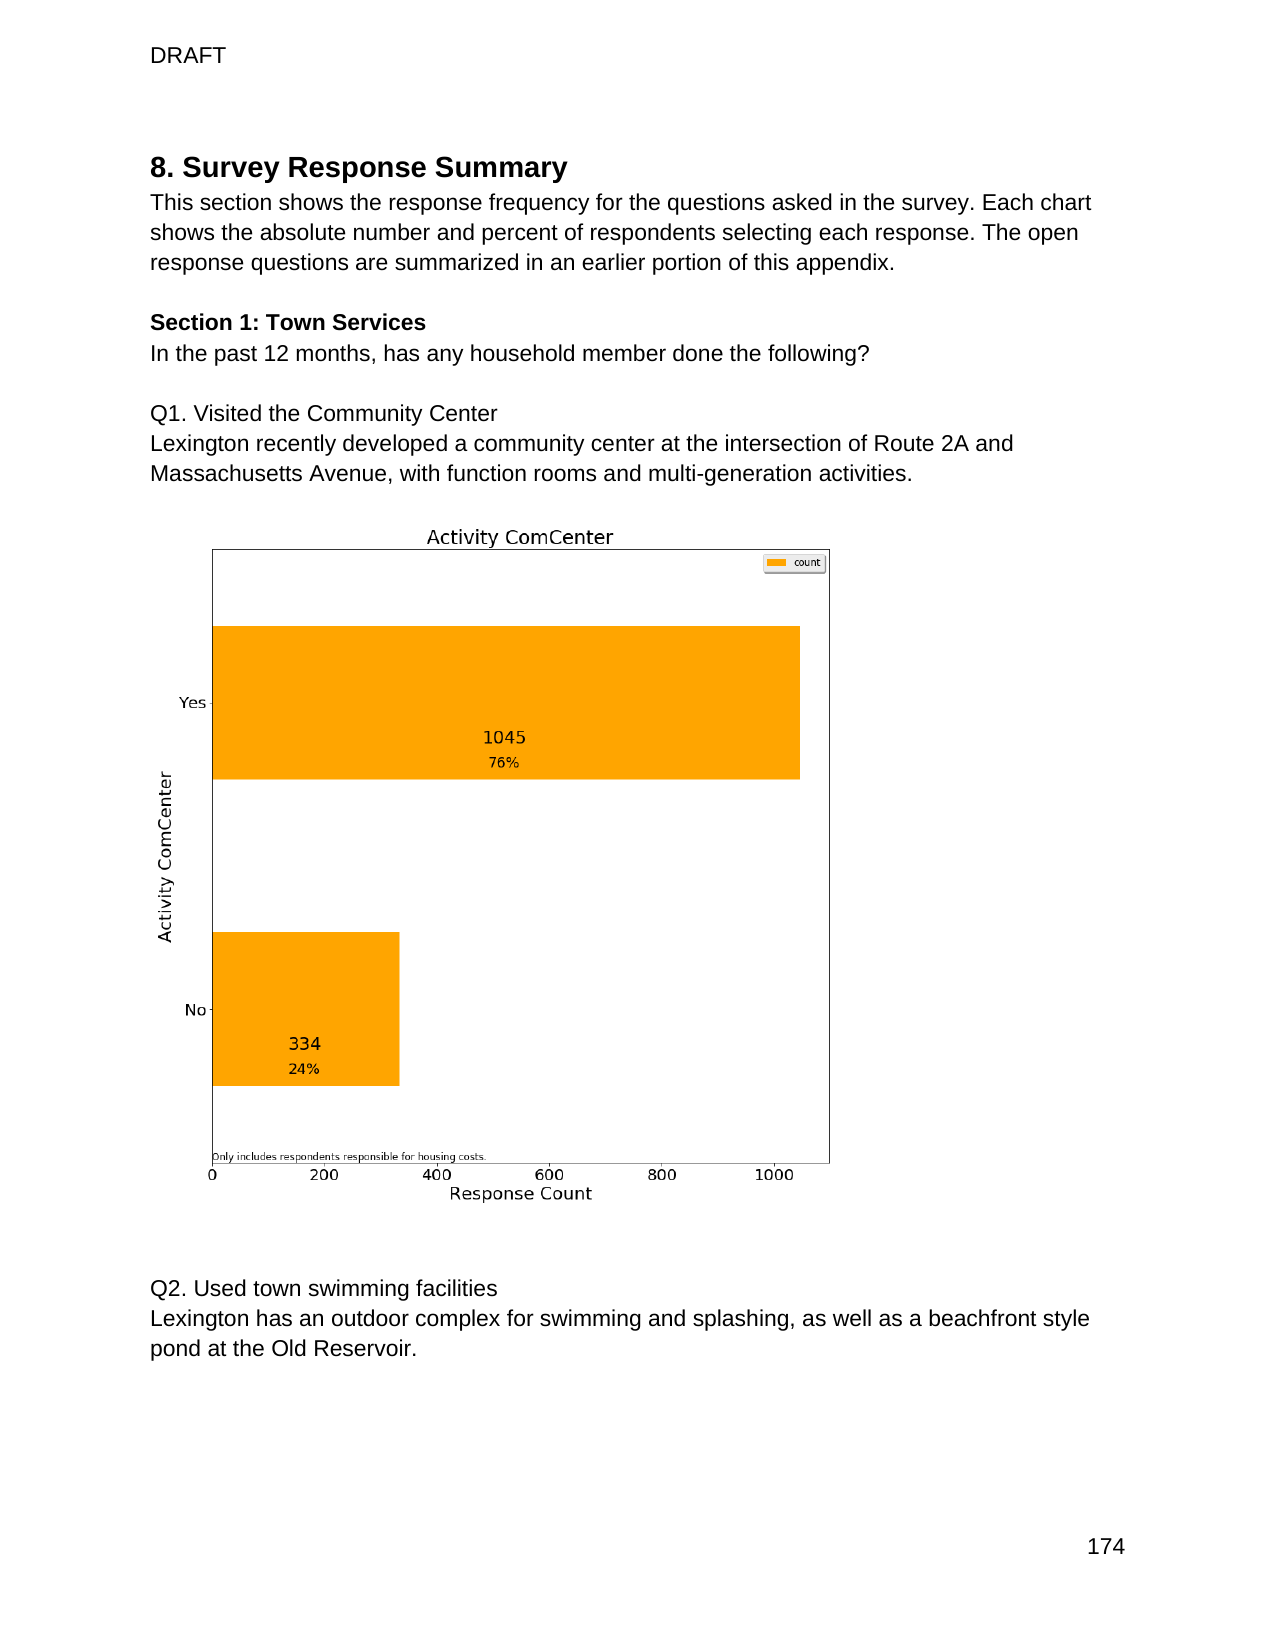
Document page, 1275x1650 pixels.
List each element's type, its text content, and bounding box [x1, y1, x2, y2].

text In the past 12 months, has any household member done the following? [150, 339, 1125, 366]
text This section shows the response frequency for the questions asked in the survey. Each chart shows the absolute number and percent of respondents selecting each response. The open response questions are summarized in an earlier portion of this appendix. [150, 188, 1125, 275]
text Lexington recently developed a community center at the intersection of Route 2A and Massachusetts Avenue, with function rooms and multi-generation activities. [150, 430, 1125, 487]
text Q1. Visited the Community Center [150, 400, 1125, 426]
text Section 1: Town Services [150, 309, 1125, 336]
text Lexington has an outdoor complex for swimming and splashing, as well as a beachfront style pond at the Old Reservoir. [150, 1305, 1125, 1362]
text Q2. Used town swimming facilities [150, 1275, 1125, 1301]
picture [150, 520, 840, 1211]
subtitle 8. Survey Response Summary [150, 150, 1125, 183]
